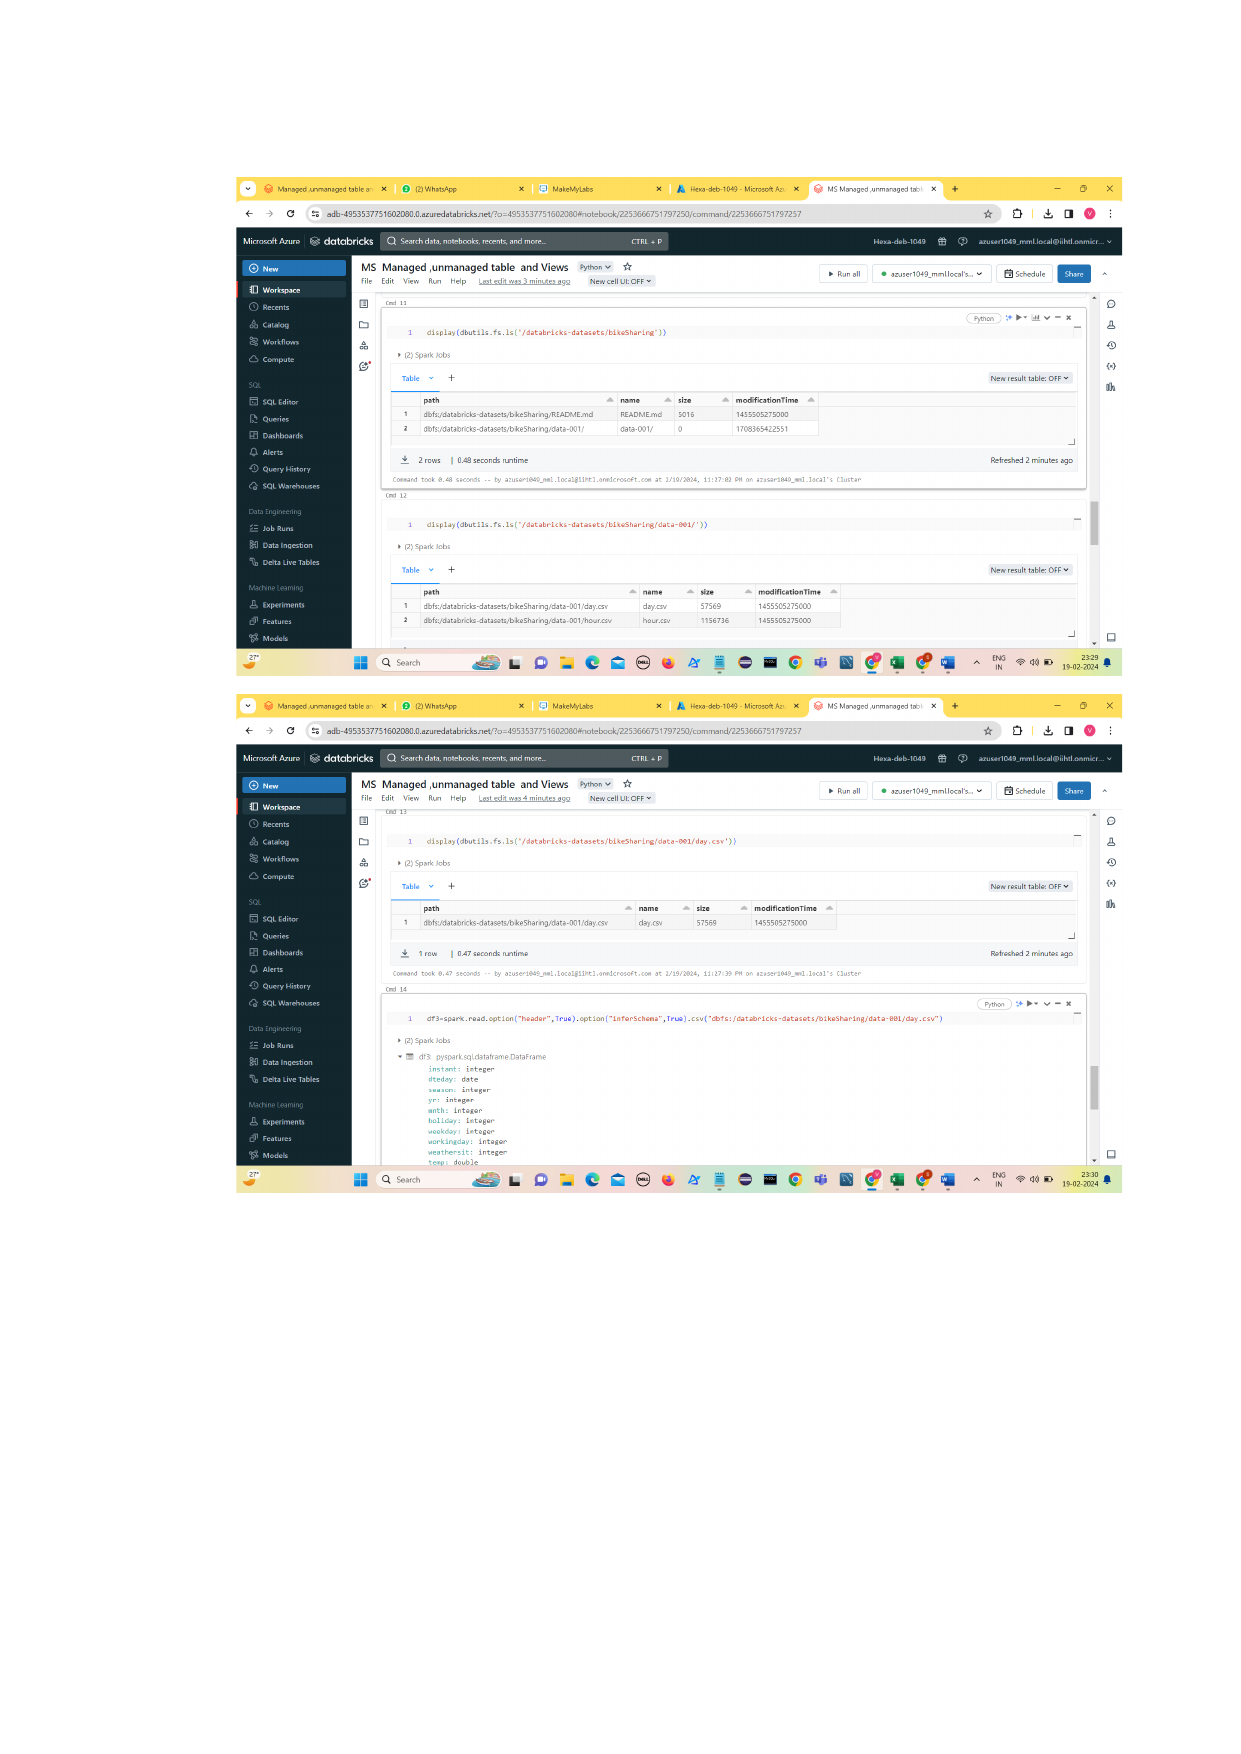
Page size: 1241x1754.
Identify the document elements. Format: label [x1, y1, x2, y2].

picture [236, 177, 1123, 676]
picture [236, 694, 1123, 1193]
